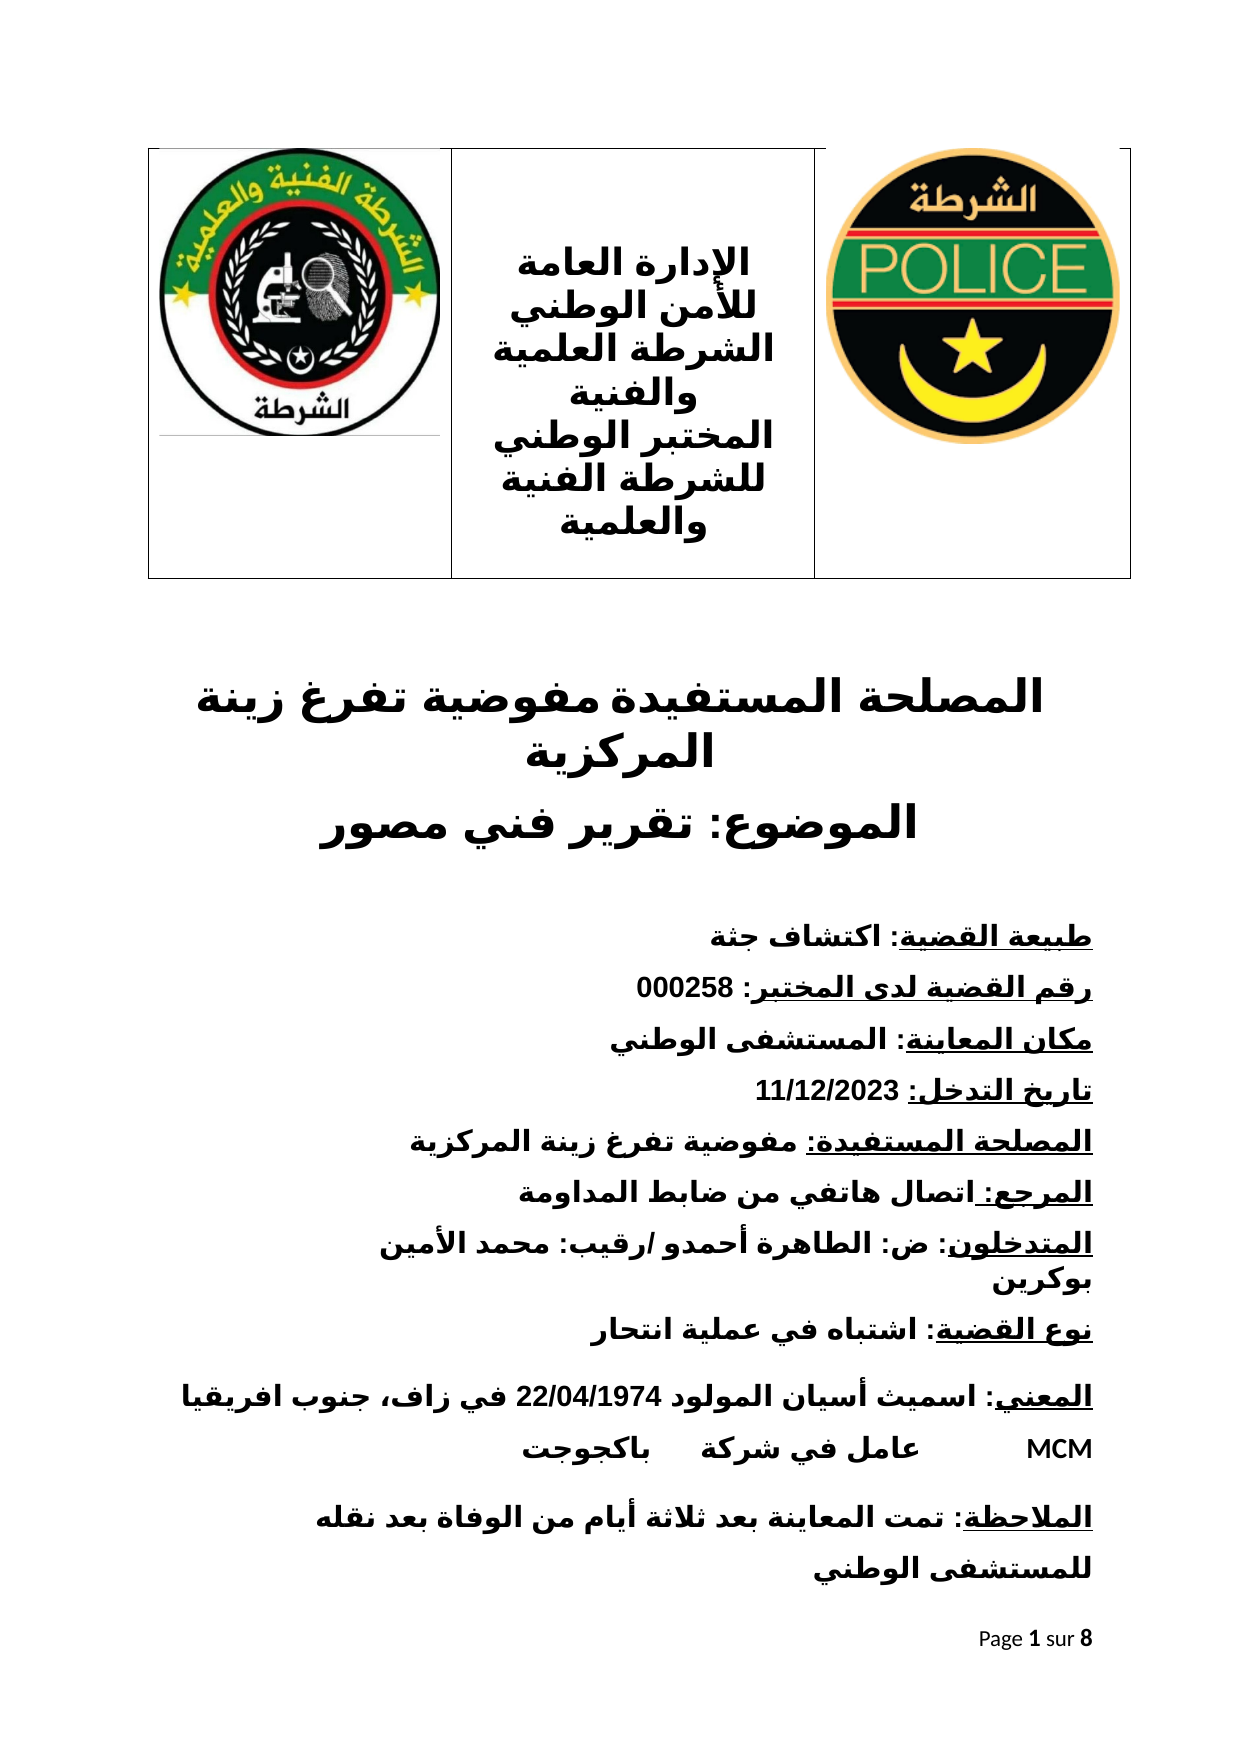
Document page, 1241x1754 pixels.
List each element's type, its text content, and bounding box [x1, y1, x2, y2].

table_header [815, 149, 1130, 578]
text نوع القضية: اشتباه في عملية انتحار [148, 1312, 1093, 1346]
text الموضوع: تقرير فني مصور [148, 795, 1093, 848]
table_header [149, 149, 451, 578]
text المصلحة المستفيدة مفوضية تفرغ زينة المركزية [148, 670, 1093, 777]
text الملاحظة: تمت المعاينة بعد ثلاثة أيام من الوفاة بعد نقله للمستشفى الوطني [148, 1500, 1093, 1584]
text طبيعة القضية: اكتشاف جثة [295, 919, 1093, 953]
picture [159, 148, 440, 436]
text تاريخ التدخل: 11/12/2023 [148, 1073, 1093, 1106]
text رقم القضية لدى المختبر: 000258 [295, 971, 1093, 1004]
text المتدخلون: ض: الطاهرة أحمدو /رقيب: محمد الأمين بوكرين [295, 1226, 1093, 1294]
text المعني: اسميث أسيان المولود 22/04/1974 في زاف، جنوب افريقيا عامل في شركة باكجوجت MCM [148, 1379, 1093, 1466]
text مكان المعاينة: المستشفى الوطني [295, 1022, 1093, 1055]
picture [826, 148, 1120, 444]
text المصلحة المستفيدة: مفوضية تفرغ زينة المركزية [295, 1124, 1093, 1158]
text المرجع: اتصال هاتفي من ضابط المداومة [295, 1175, 1093, 1209]
table_header الإدارة العامة للأمن الوطني الشرطة العلمية والفنية المختبر الوطني للشرطة الفنية والعلمية [452, 149, 814, 578]
